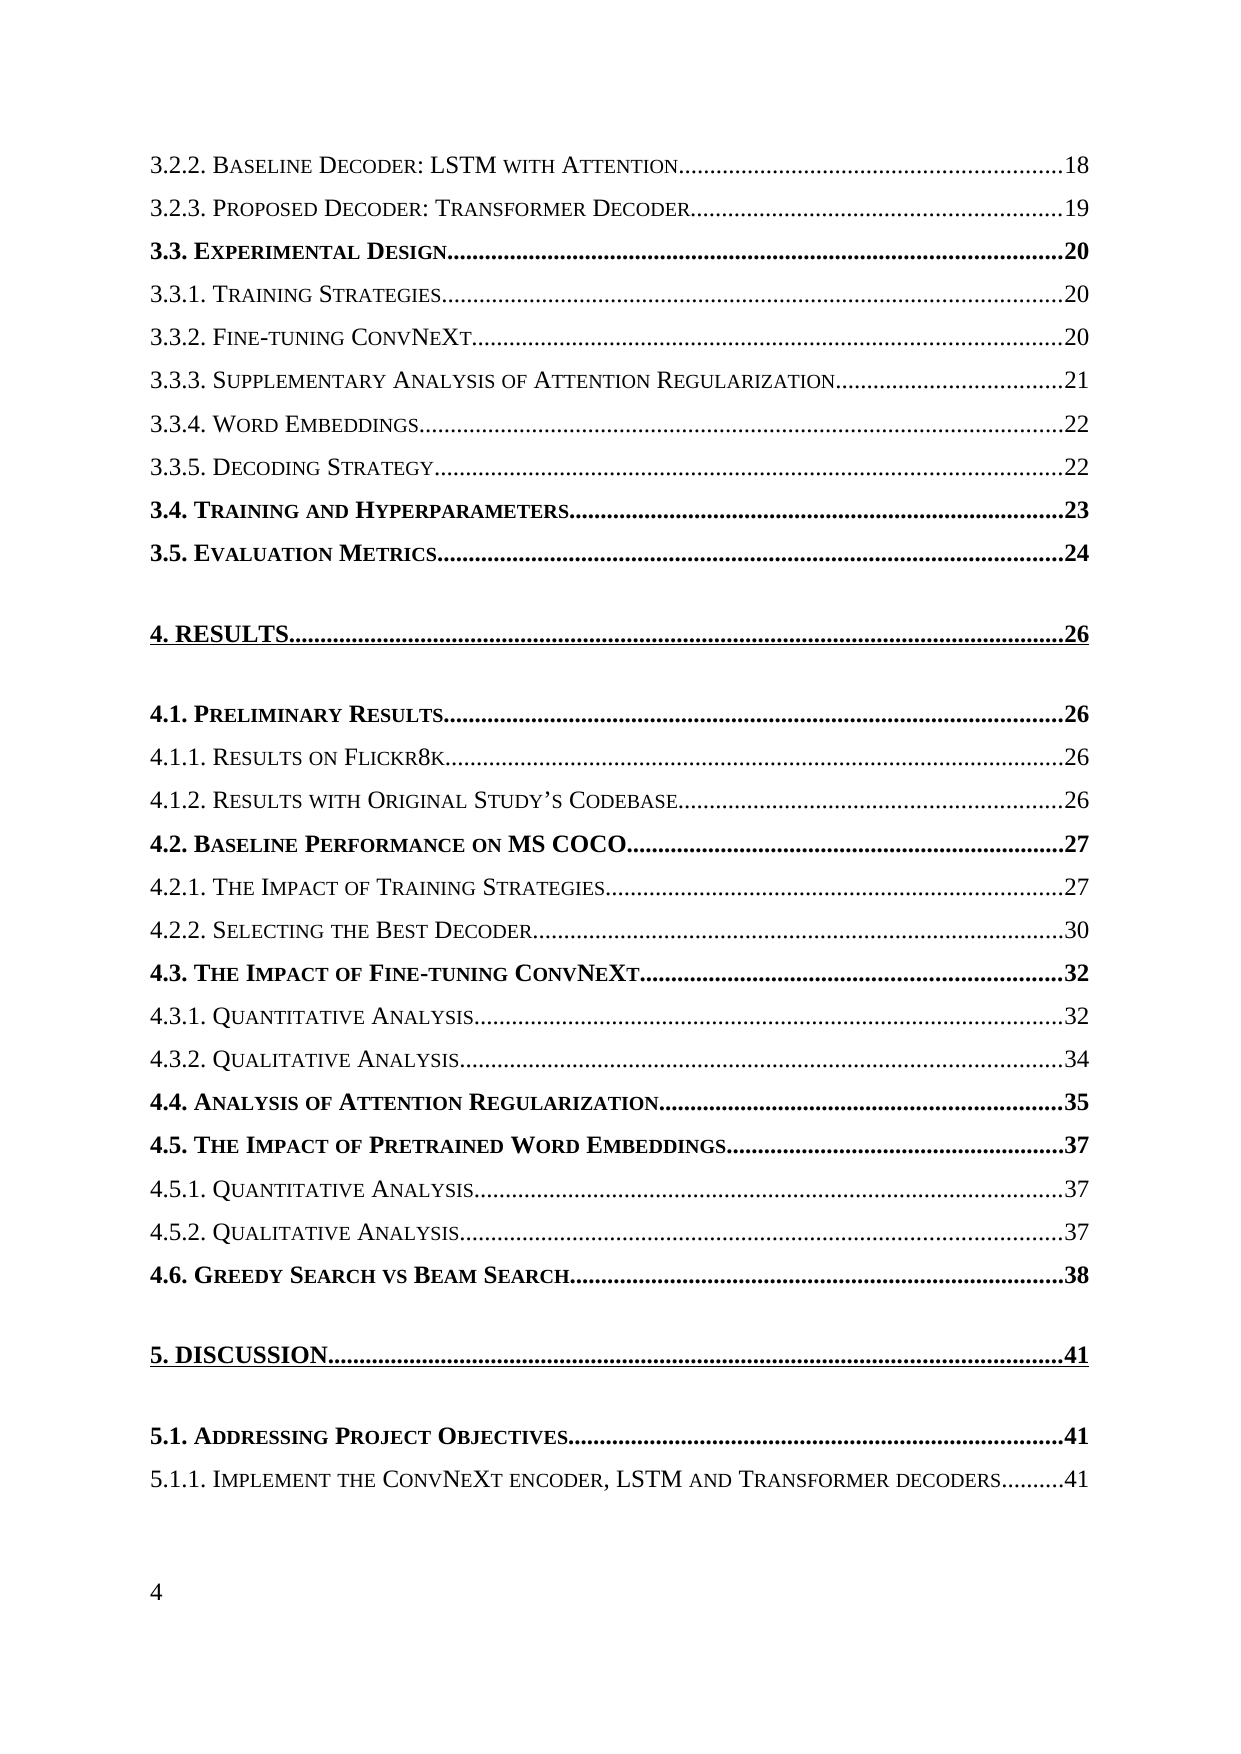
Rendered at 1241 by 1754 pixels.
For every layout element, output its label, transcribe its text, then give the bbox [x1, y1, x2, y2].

text 3.3. Experimental Design 20 [150, 236, 1090, 265]
text 4.3.1. Quantitative Analysis 32 [150, 1001, 1090, 1030]
text 4.4. Analysis of Attention Regularization 35 [150, 1087, 1090, 1116]
text 4.5. The Impact of Pretrained Word Embeddings 37 [150, 1131, 1090, 1159]
text 3.3.2. Fine-tuning ConvNeXt 20 [150, 322, 1090, 351]
text 3.3.4. Word Embeddings 22 [150, 409, 1090, 437]
text 3.2.2. Baseline Decoder: LSTM with Attention 18 [150, 150, 1090, 179]
text 4.2.2. Selecting the Best Decoder 30 [150, 915, 1090, 944]
text 4.5.2. Qualitative Analysis 37 [150, 1217, 1090, 1246]
text 4.3.2. Qualitative Analysis 34 [150, 1044, 1090, 1073]
text 4.1.2. Results with Original Study’s Codebase 26 [150, 786, 1090, 814]
text 4.2.1. The Impact of Training Strategies 27 [150, 872, 1090, 901]
text 4.6. Greedy Search vs Beam Search 38 [150, 1260, 1090, 1289]
text 3.3.5. Decoding Strategy 22 [150, 452, 1090, 481]
text 4.5.1. Quantitative Analysis 37 [150, 1174, 1090, 1202]
text 3.3.1. Training Strategies 20 [150, 279, 1090, 308]
text 4.3. The Impact of Fine-tuning ConvNeXt 32 [150, 958, 1090, 987]
text 3.2.3. Proposed Decoder: Transformer Decoder 19 [150, 193, 1090, 222]
text 5. Discussion 41 [150, 1341, 1090, 1369]
text 4.2. Baseline Performance on MS COCO 27 [150, 829, 1090, 857]
text 4.1.1. Results on Flickr8k 26 [150, 742, 1090, 771]
text 3.4. Training and Hyperparameters 23 [150, 495, 1090, 524]
text 3.5. Evaluation Metrics 24 [150, 538, 1090, 567]
text 4.1. Preliminary Results 26 [150, 699, 1090, 728]
text 5.1. Addressing Project Objectives 41 [150, 1421, 1090, 1450]
text 4. Results 26 [150, 619, 1090, 647]
text 3.3.3. Supplementary Analysis of Attention Regularization 21 [150, 366, 1090, 394]
text 5.1.1. Implement the ConvNeXt encoder, LSTM and Transformer decoders 41 [150, 1464, 1090, 1493]
